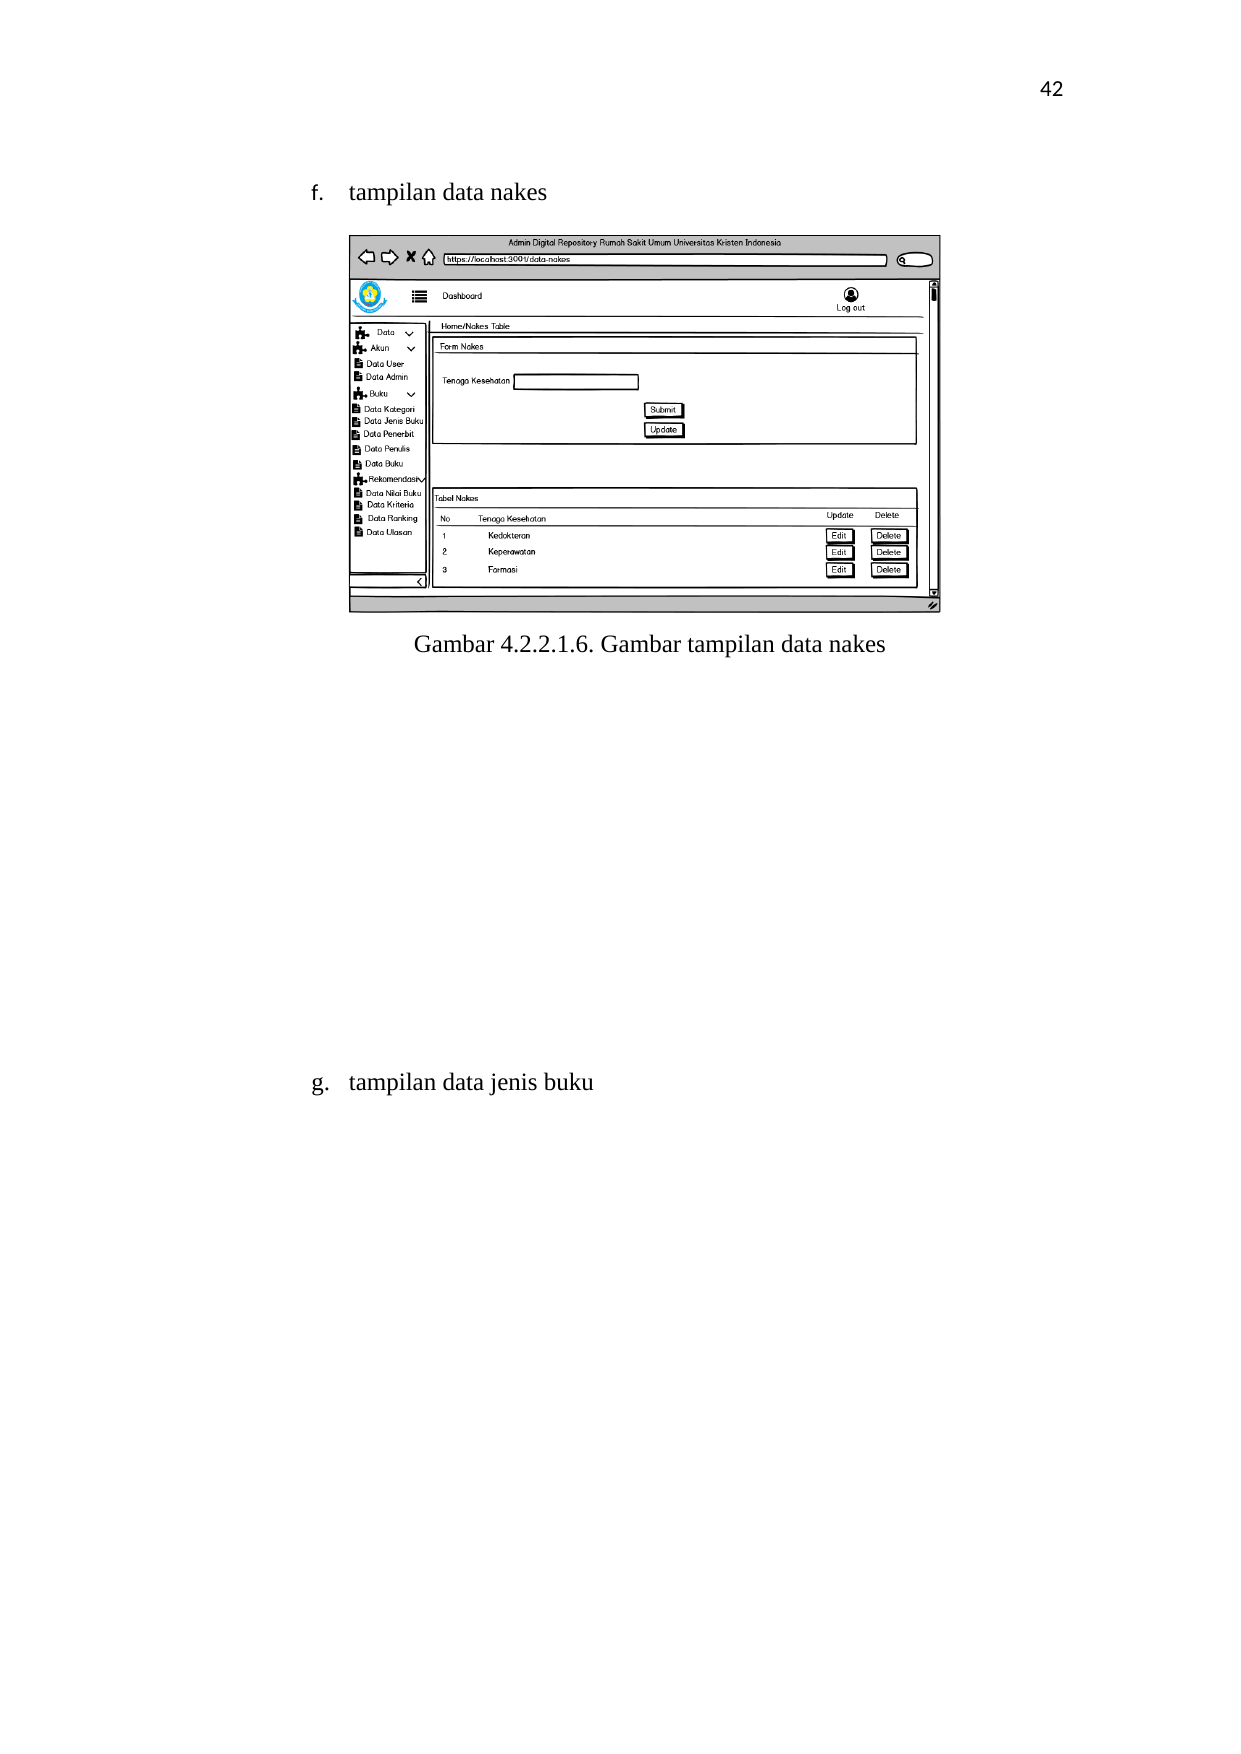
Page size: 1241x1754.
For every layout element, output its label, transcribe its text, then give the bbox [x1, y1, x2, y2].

picture [348, 235, 941, 613]
list tampilan data jenis buku [311, 1067, 1063, 1096]
subtitle Gambar 4.2.2.1.6. Gambar tampilan data nakes [236, 629, 1063, 692]
